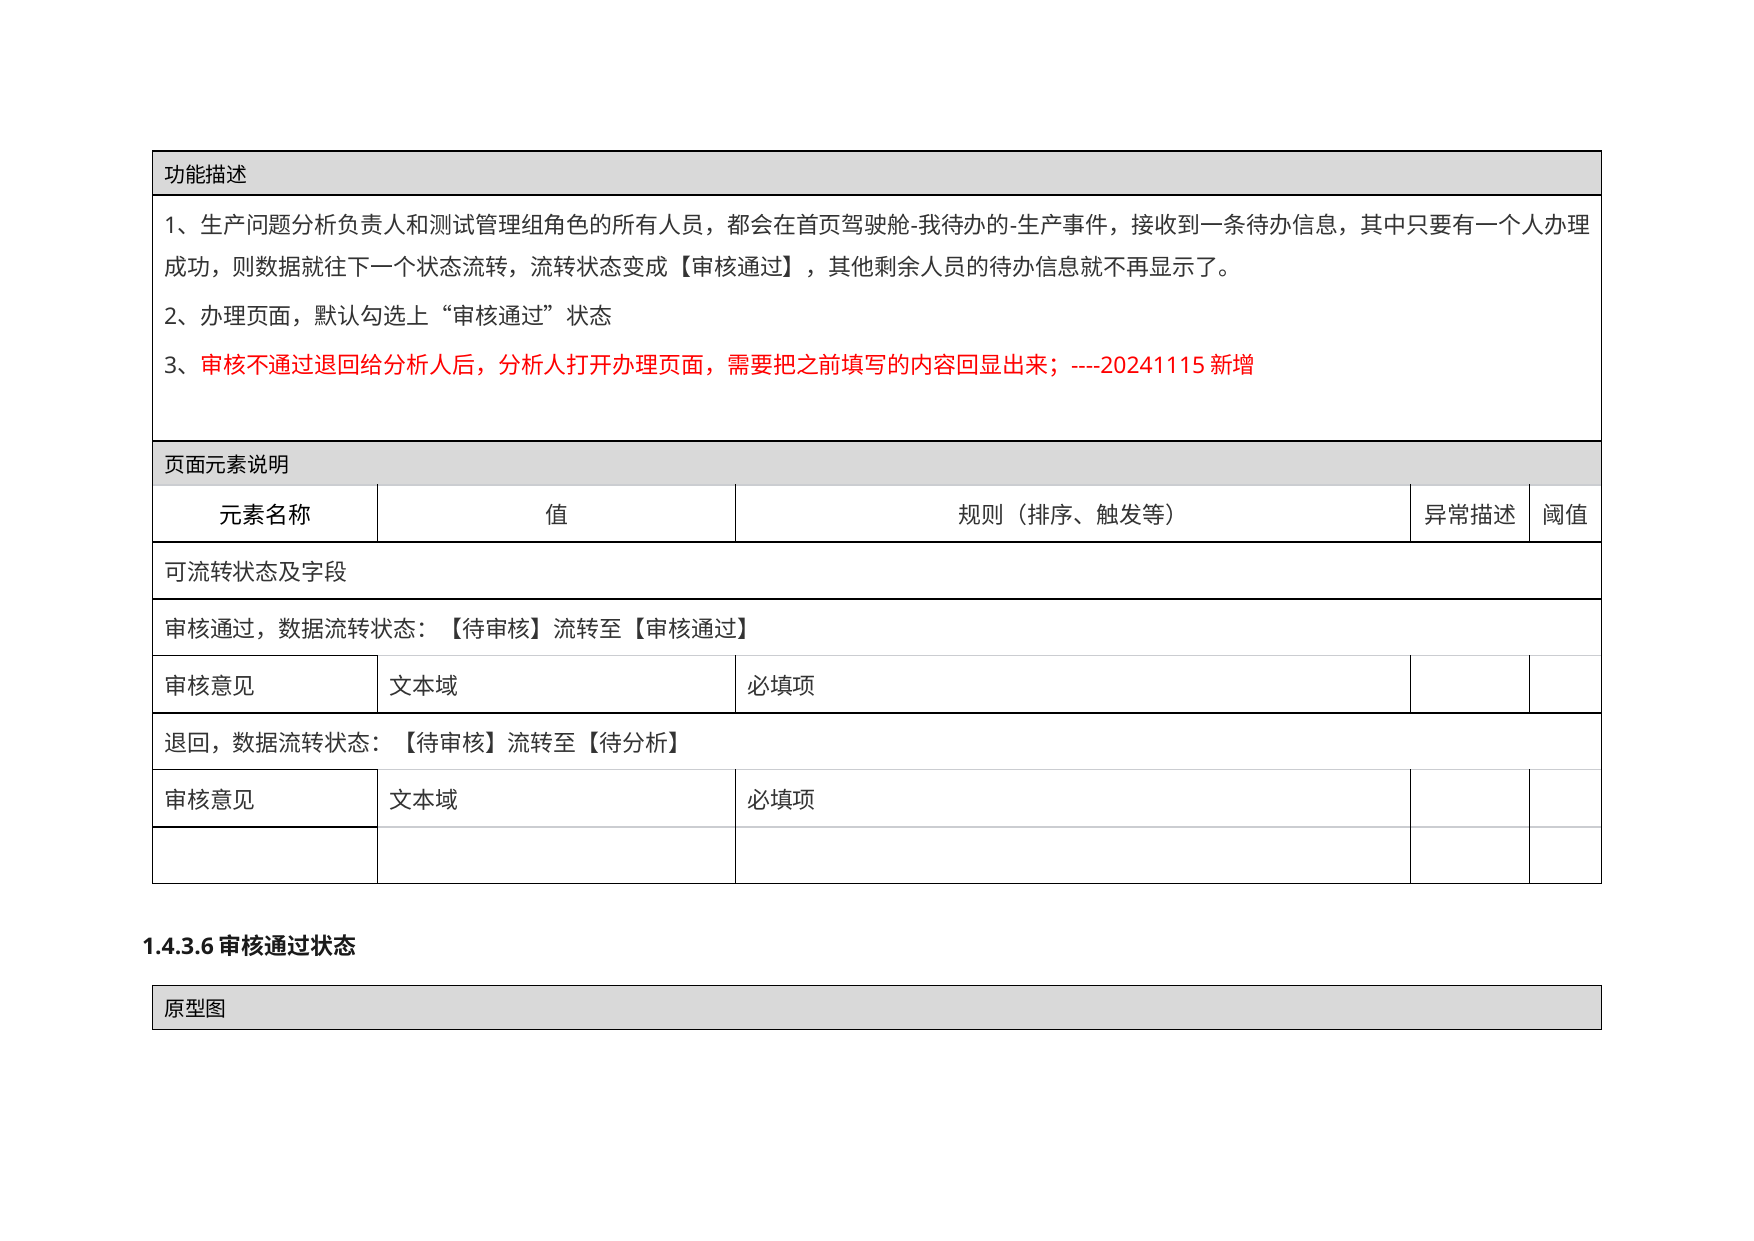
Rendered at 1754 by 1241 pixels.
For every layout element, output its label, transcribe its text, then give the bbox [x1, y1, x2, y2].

table_cell 退回，数据流转状态：【待审核】流转至【待分析】 [153, 714, 1601, 769]
table_cell 规则（排序、触发等） [736, 486, 1410, 541]
table_cell 文本域 [378, 656, 735, 712]
table_cell [153, 828, 377, 883]
table_cell 审核意见 [153, 656, 377, 712]
table_cell [736, 828, 1410, 883]
table_cell 审核通过，数据流转状态：【待审核】流转至【审核通过】 [153, 600, 1601, 655]
table_cell [378, 828, 735, 883]
table_cell 页面元素说明 [153, 442, 1601, 484]
table_cell [1530, 656, 1601, 712]
table_cell 可流转状态及字段 [153, 543, 1601, 598]
table_cell 值 [378, 486, 735, 541]
table_cell [1530, 770, 1601, 826]
table_cell 元素名称 [153, 486, 377, 541]
table_cell 异常描述 [1411, 486, 1529, 541]
table_cell 功能描述 [153, 152, 1601, 194]
table_cell [1411, 828, 1529, 883]
table_cell [1530, 828, 1601, 883]
table_cell 文本域 [378, 770, 735, 826]
table_cell [1411, 656, 1529, 712]
table_header 原型图 [153, 986, 1601, 1029]
table_cell 必填项 [736, 770, 1410, 826]
subtitle 1.4.3.6审核通过状态 [142, 928, 1612, 961]
table_cell 1、生产问题分析负责人和测试管理组角色的所有人员，都会在首页驾驶舱-我待办的-生产事件，接收到一条待办信息，其中只要有一个人办理成功，则数据就往下一个状态流转，流转状态变成【审核通过】，其他剩余人员的待办信息就不再显示了。 2、办理页面，默认勾选上“审核通过”状态 3、审核不通过退回给分析人后，分析人打开办理页面，需要把之前填写的内容回显出来；----20241115新增 [153, 196, 1601, 440]
table_cell [1411, 770, 1529, 826]
table_cell 必填项 [736, 656, 1410, 712]
table_cell 阈值 [1530, 486, 1601, 541]
table_cell 审核意见 [153, 770, 377, 826]
